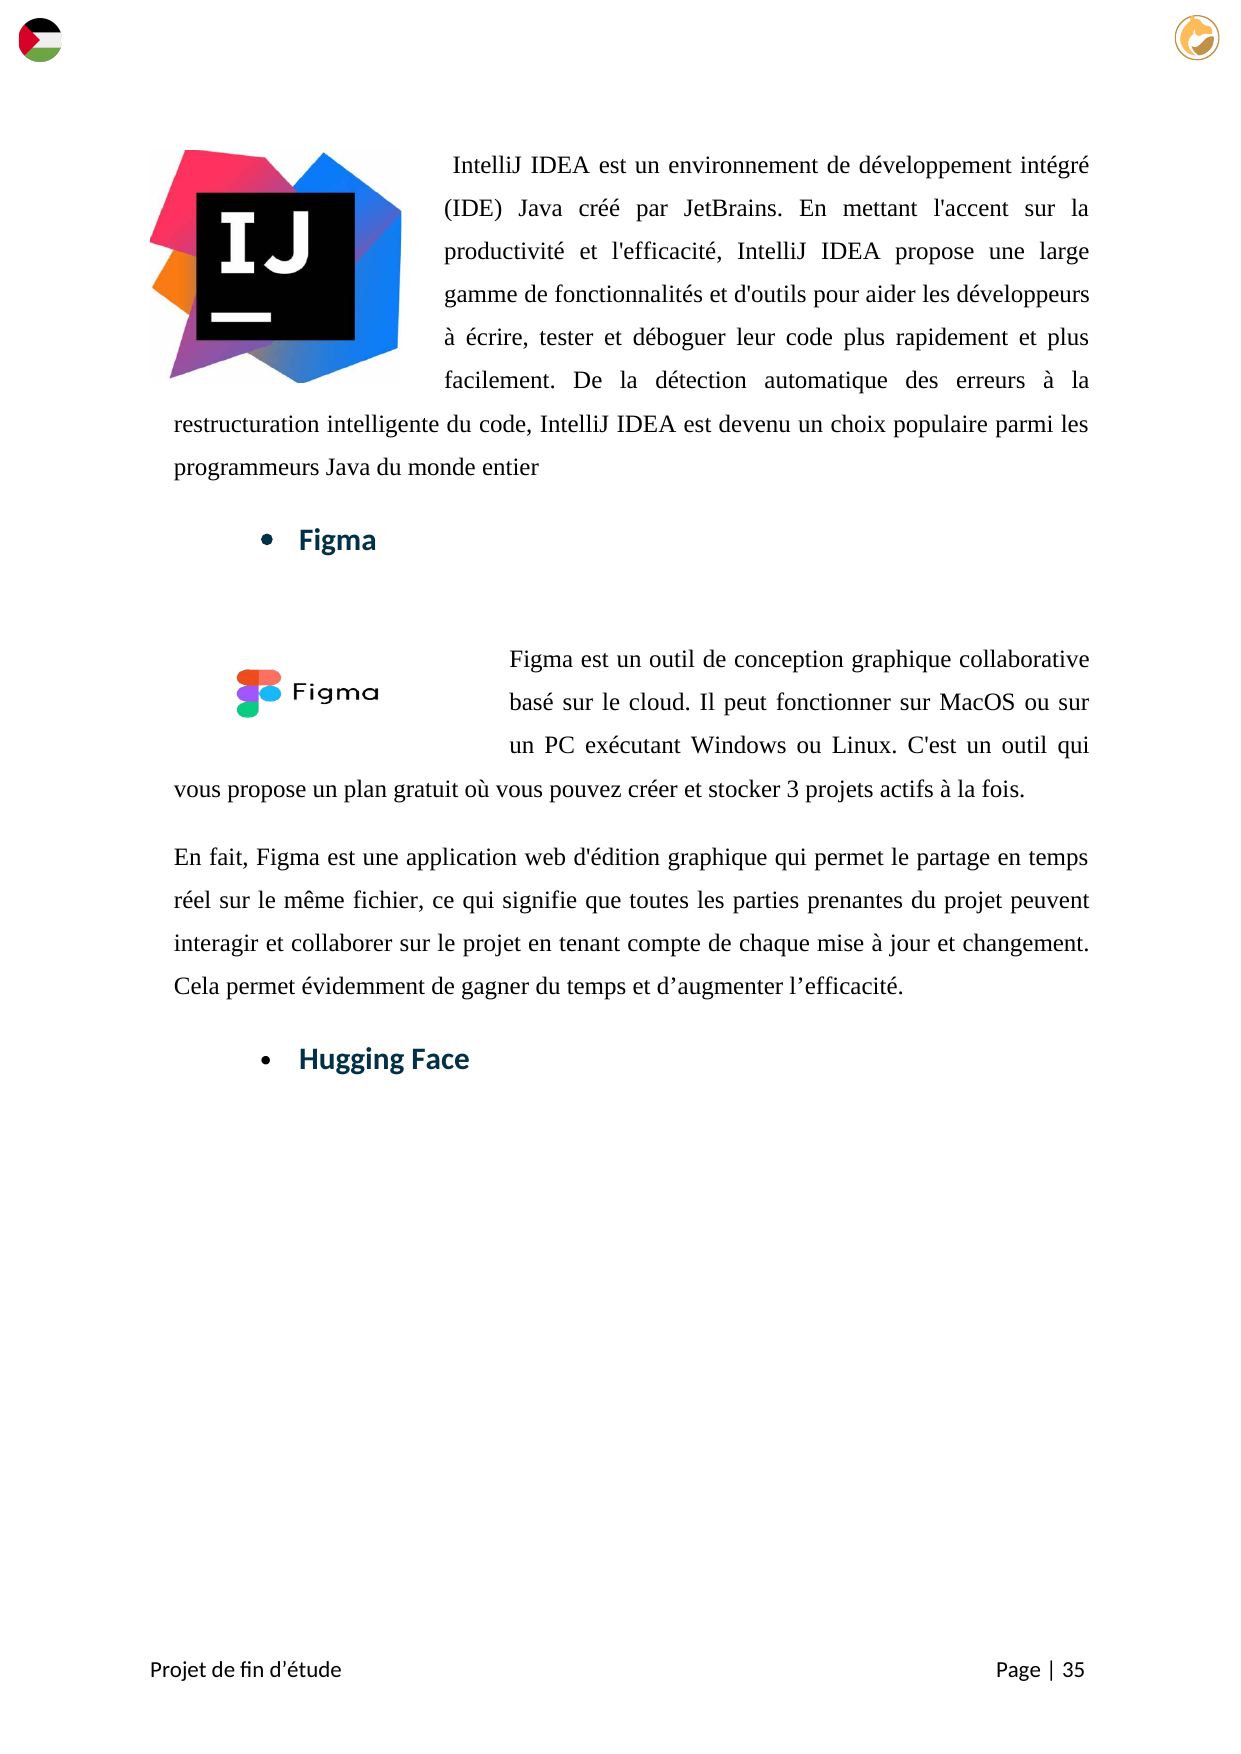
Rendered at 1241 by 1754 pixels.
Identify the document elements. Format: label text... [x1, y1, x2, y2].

picture [1158, 8, 1236, 67]
list Figma [261, 520, 1090, 558]
text IntelliJ IDEA est un environnement de développement intégré (IDE) Java créé par JetBrains. En mettant l'accent sur la productivité et l'efficacité, IntelliJ IDEA propose une large gamme de fonctionnalités et d'outils pour aider les développeurs à écrire, tester et déboguer leur code plus rapidement et plus facilement. De la détection automatique des erreurs à la restructuration intelligente du code, IntelliJ IDEA est devenu un choix populaire parmi les programmeurs Java du monde entier [174, 150, 1090, 481]
text Figma est un outil de conception graphique collaborative basé sur le cloud. Il peut fonctionner sur MacOS ou sur un PC exécutant Windows ou Linux. C'est un outil qui vous propose un plan gratuit où vous pouvez créer et stocker 3 projets actifs à la fois. [174, 644, 1090, 802]
picture [171, 639, 451, 749]
text En fait, Figma est une application web d'édition graphique qui permet le partage en temps réel sur le même fichier, ce qui signifie que toutes les parties prenantes du projet peuvent interagir et collaborer sur le projet en tenant compte de chaque mise à jour et changement. Cela permet évidemment de gagner du temps et d’augmenter l’efficacité. [174, 842, 1090, 1000]
list Hugging Face [261, 1039, 1090, 1077]
picture [150, 150, 402, 383]
picture [18, 18, 62, 62]
